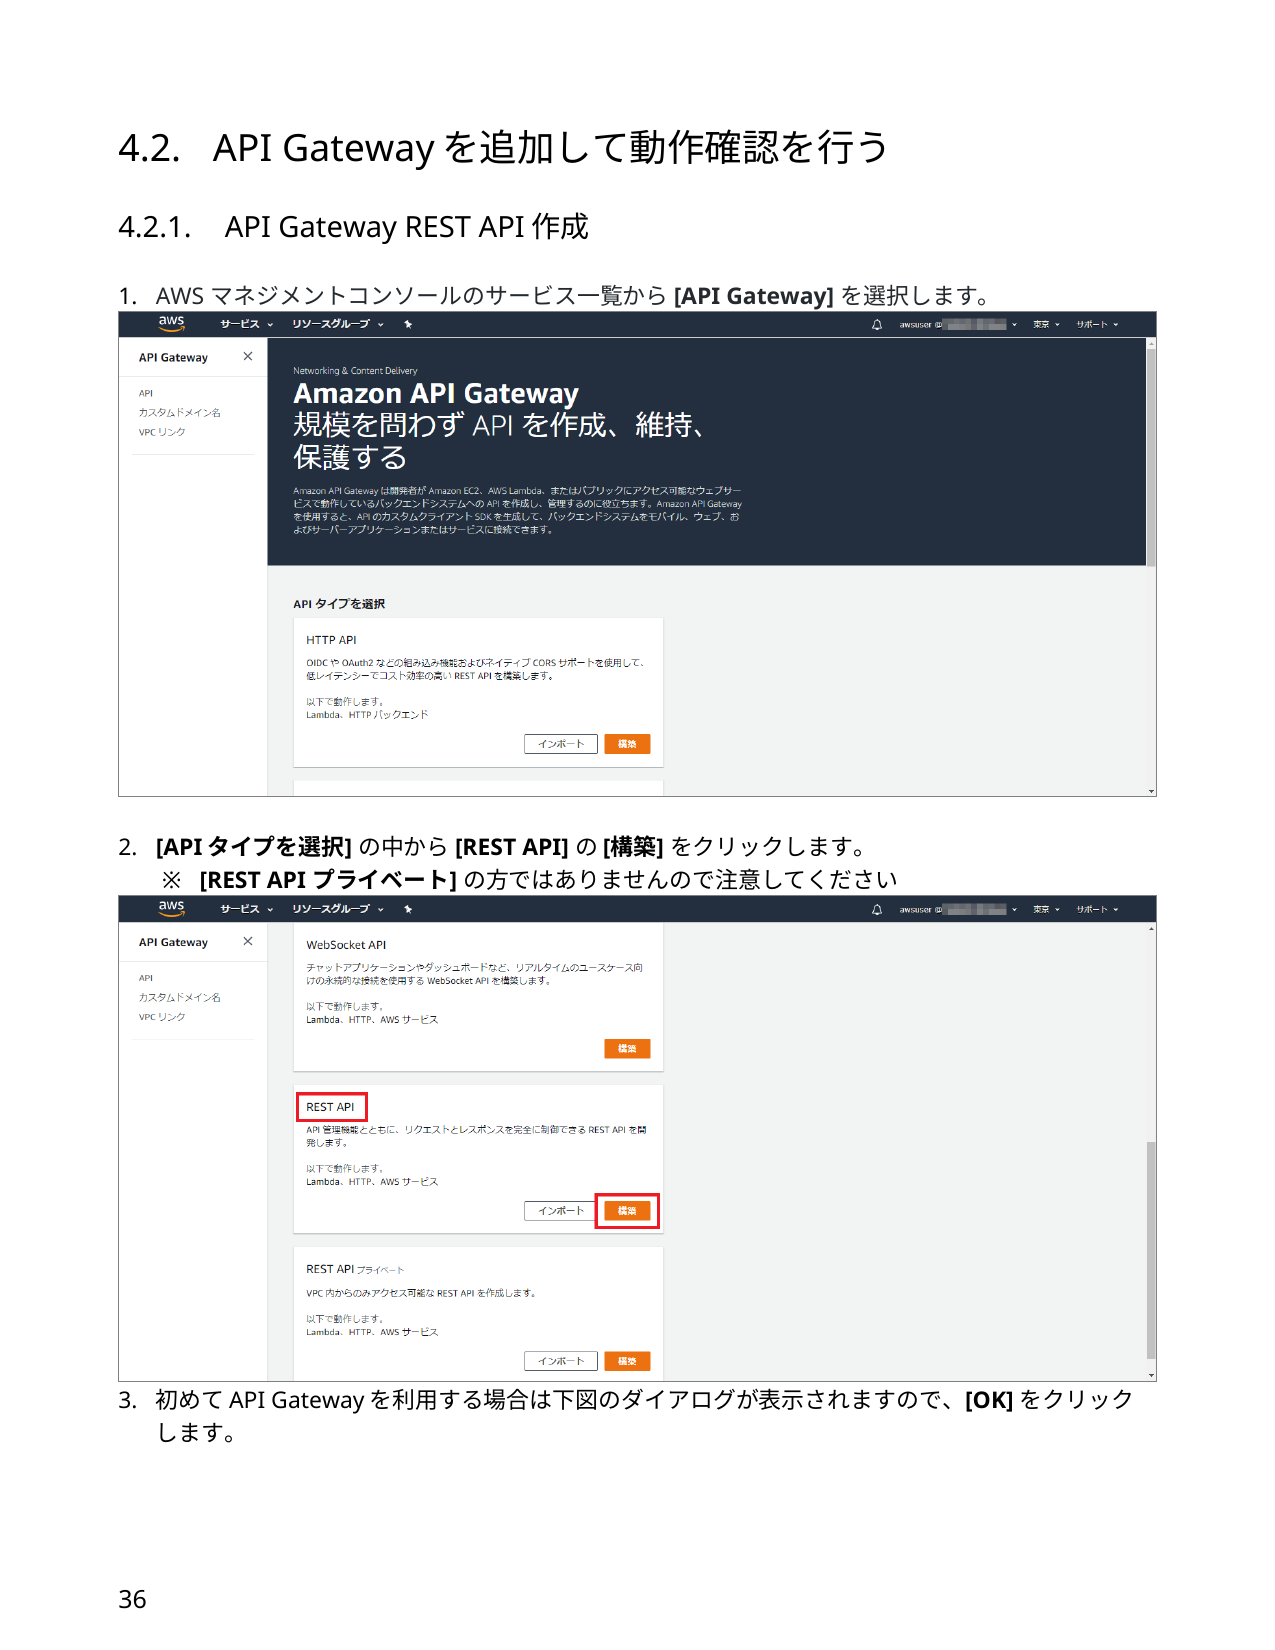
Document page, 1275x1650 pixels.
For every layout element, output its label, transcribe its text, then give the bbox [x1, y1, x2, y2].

subtitle API Gatewayを追加して動作確認を行う [118, 118, 1157, 173]
list 初めてAPI Gatewayを利用する場合は下図のダイアログが表示されますので、[OK] をクリックします。 [118, 1382, 1157, 1448]
picture [119, 896, 1156, 1381]
list [REST API プライベート] の方ではありませんので注意してください [162, 862, 1157, 895]
list AWS マネジメントコンソールのサービス一覧から [API Gateway] を選択します。 [118, 277, 1157, 311]
picture [119, 312, 1156, 796]
list [APIタイプを選択] の中から [REST API] の [構築] をクリックします。 [118, 829, 1157, 862]
subtitle API Gateway REST API作成 [118, 204, 1157, 246]
